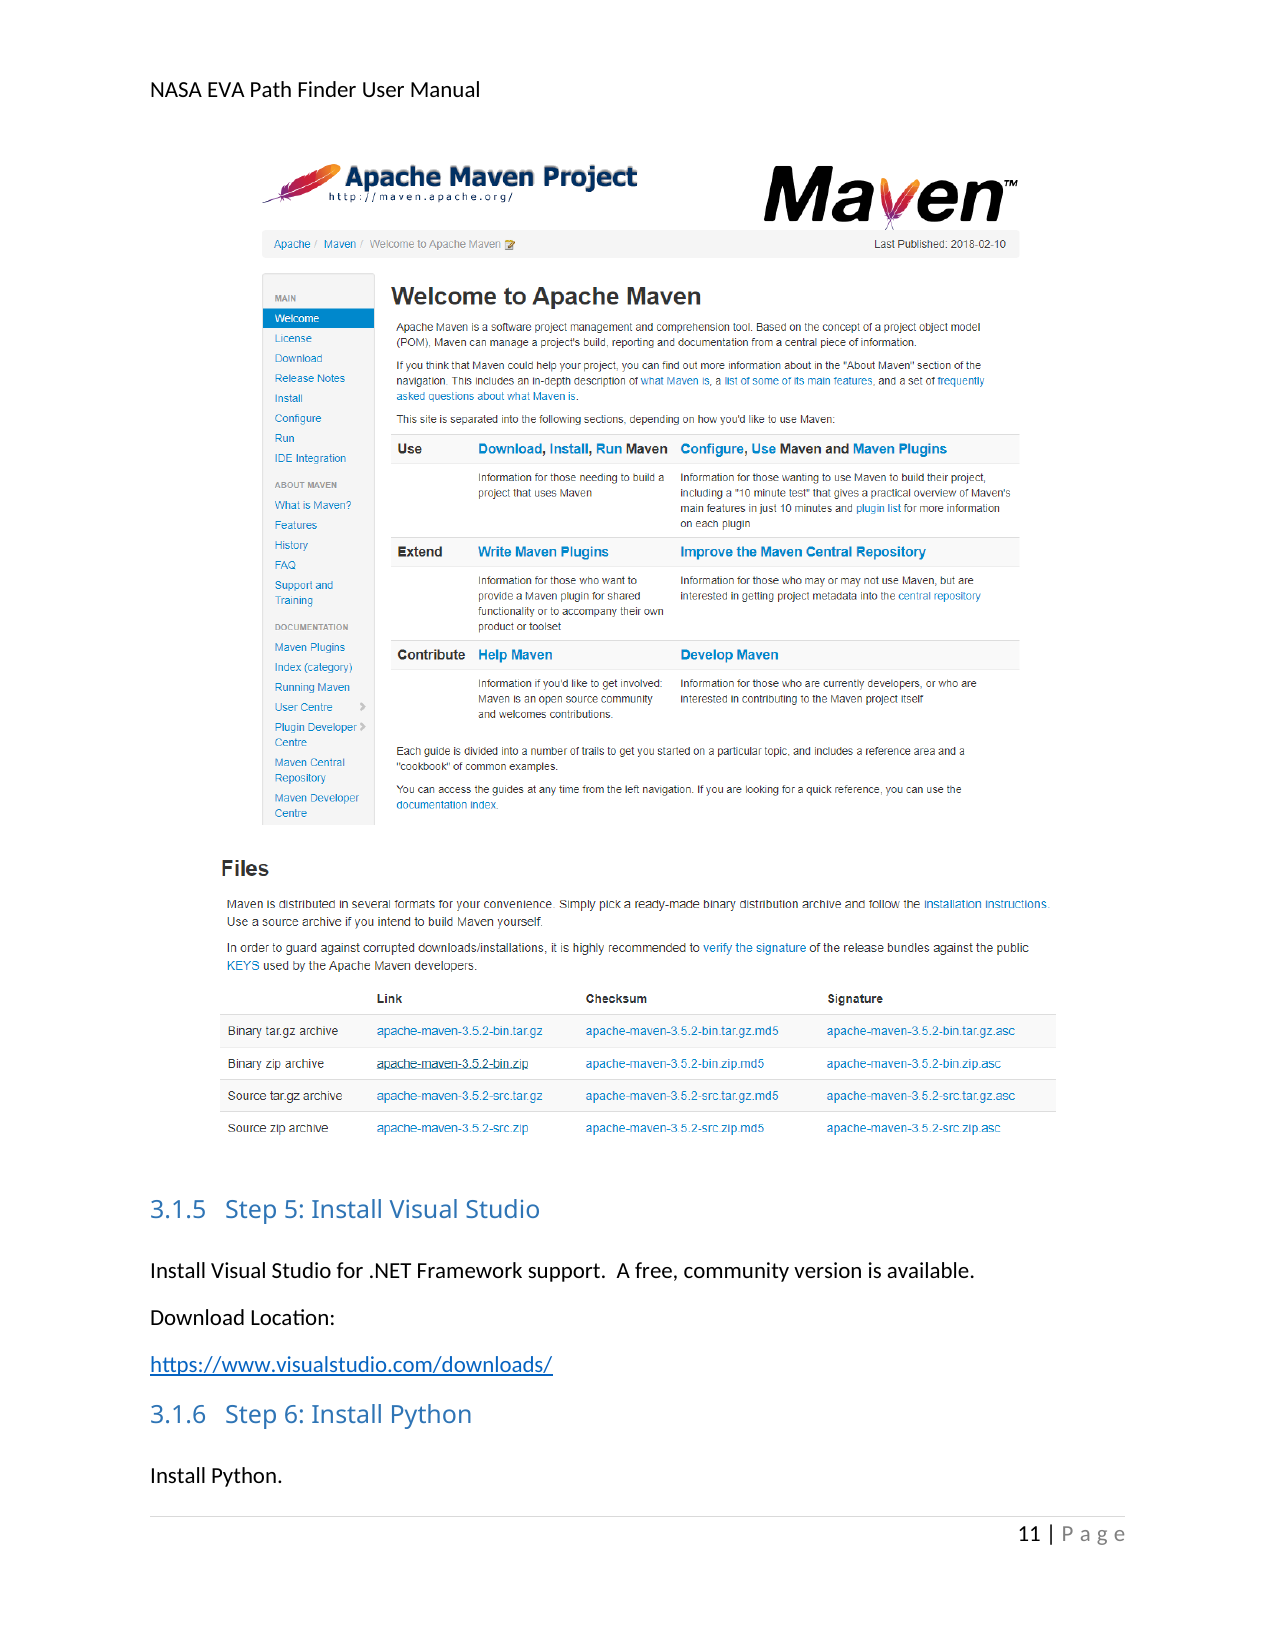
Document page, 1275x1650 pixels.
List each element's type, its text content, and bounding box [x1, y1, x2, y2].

picture [252, 150, 1023, 825]
subtitle Step 5: Install Visual Studio [150, 1191, 1125, 1226]
text Install Python. [150, 1462, 1125, 1490]
text Download Location: [150, 1303, 1125, 1331]
picture [218, 852, 1057, 1160]
subtitle Step 6: Install Python [150, 1397, 1125, 1431]
text Install Visual Studio for .NET Framework support. A free, community version is available. [150, 1256, 1125, 1284]
text https://www.visualstudio.com/downloads/ [150, 1350, 1125, 1378]
